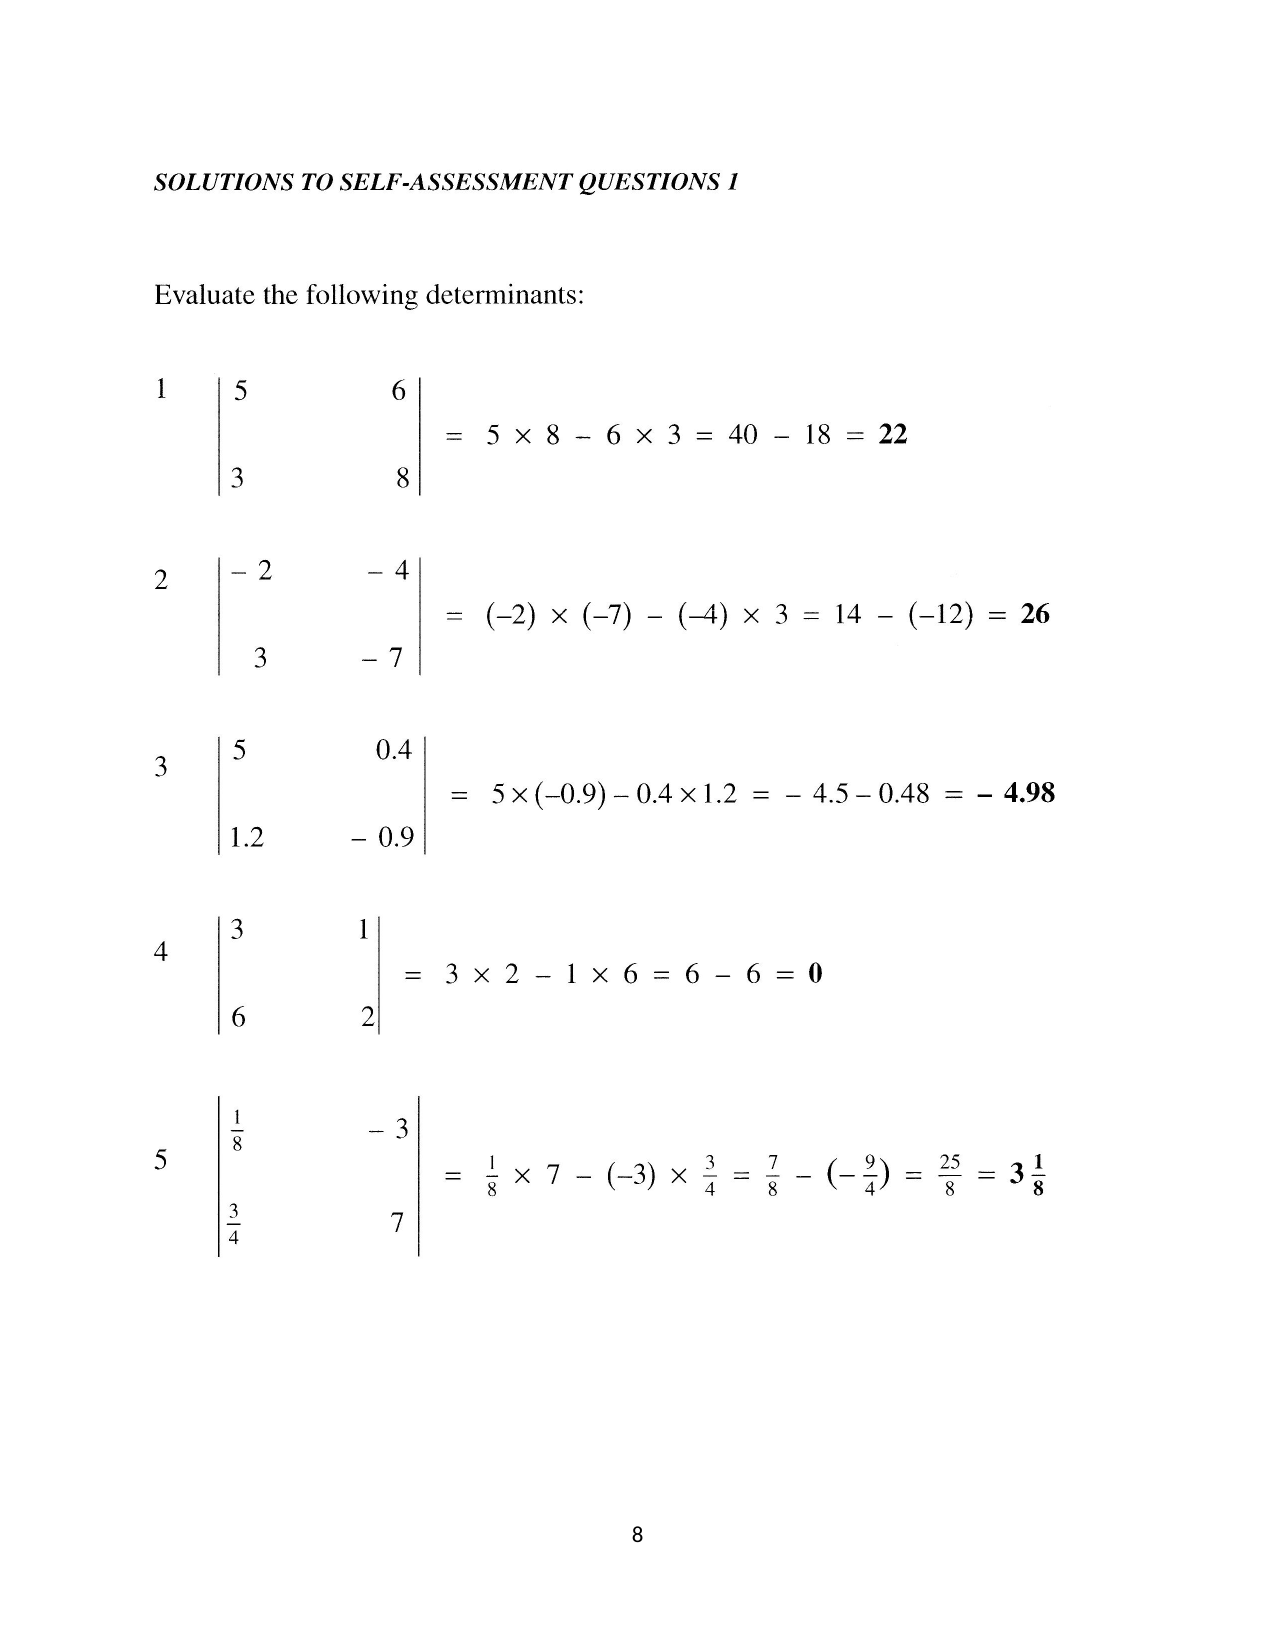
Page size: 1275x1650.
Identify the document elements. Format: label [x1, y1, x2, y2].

picture [150, 150, 1071, 1283]
